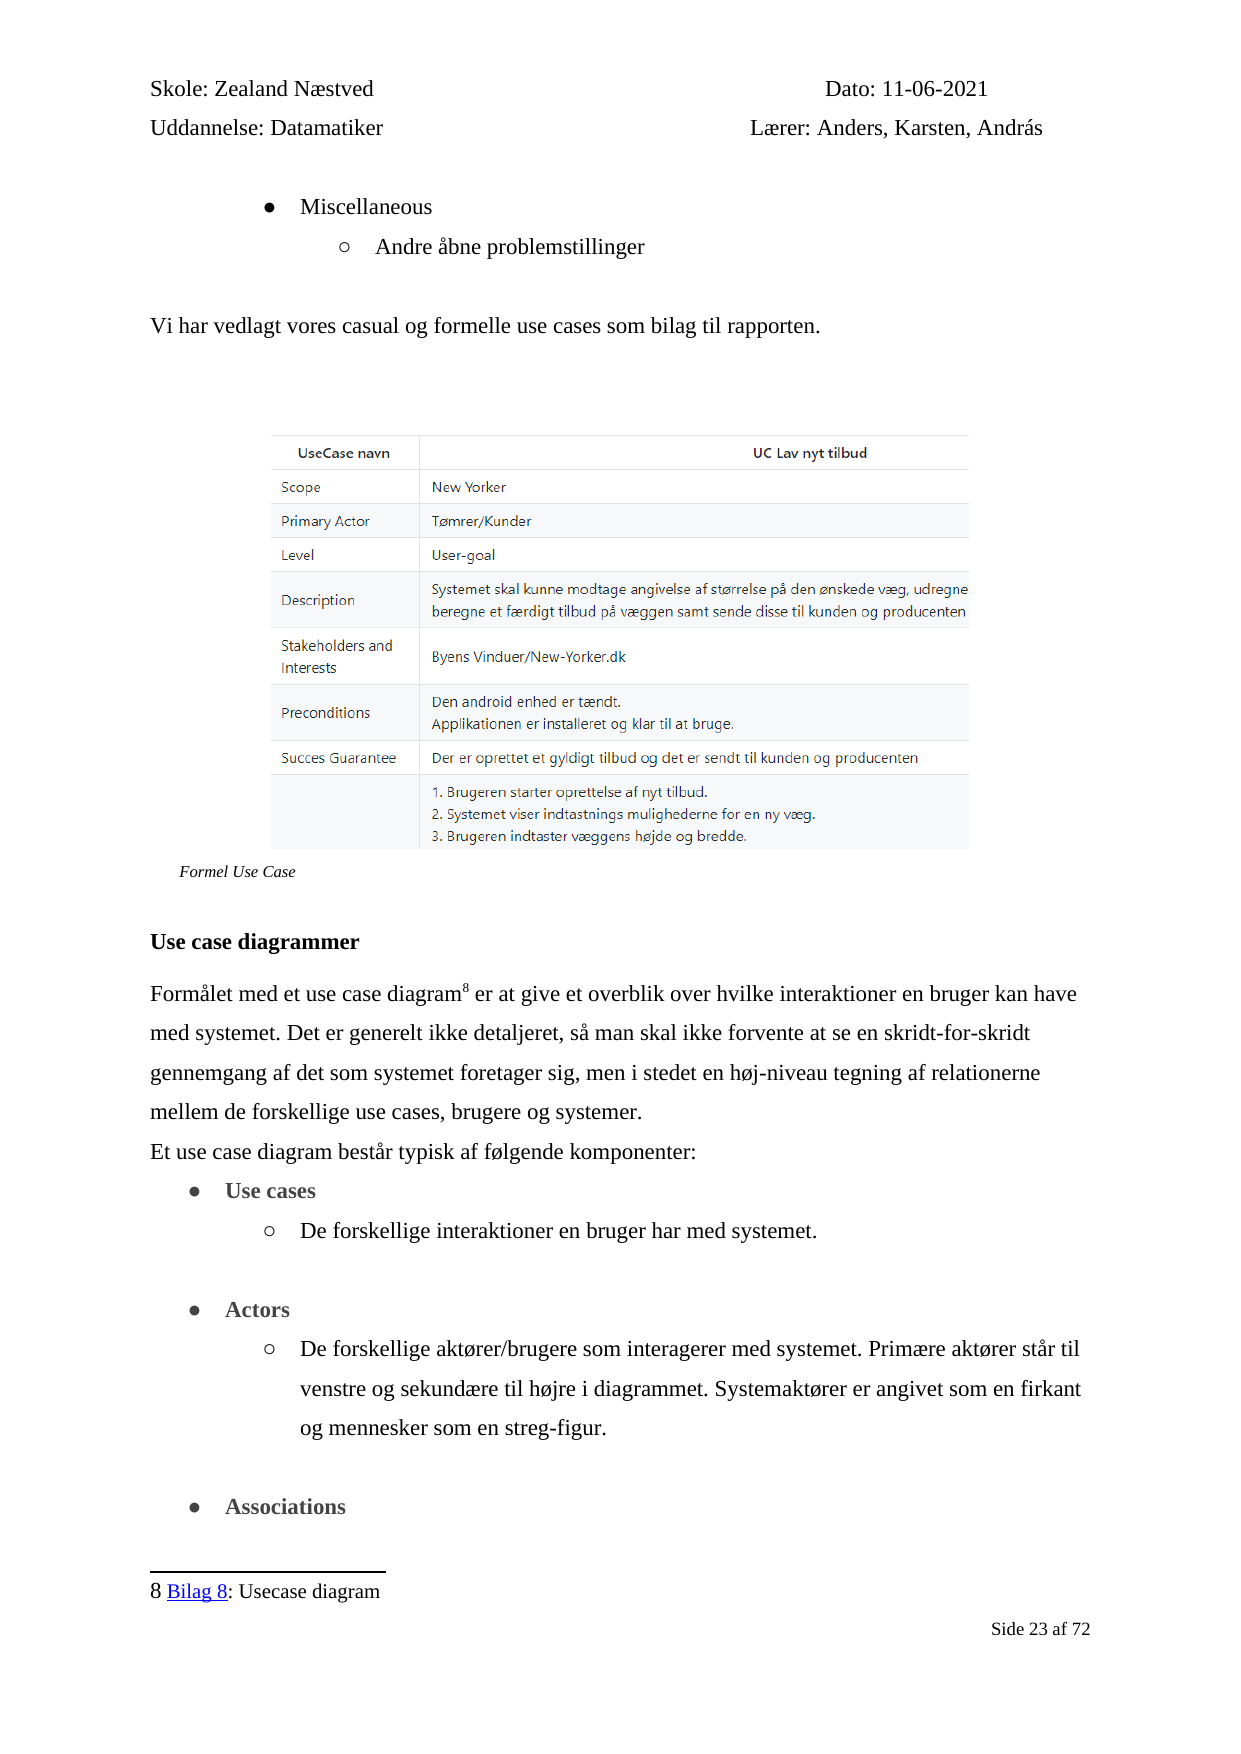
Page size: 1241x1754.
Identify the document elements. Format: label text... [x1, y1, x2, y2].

text Et use case diagram består typisk af følgende komponenter: [150, 1138, 1090, 1164]
text Formel Use Case [150, 862, 1090, 881]
list De forskellige interaktioner en bruger har med systemet. [262, 1217, 1090, 1243]
subtitle Use case diagrammer [150, 928, 1090, 954]
text Formålet med et use case diagram er at give et overblik over hvilke interaktioner en bruger kan have med systemet. Det er generelt ikke detaljeret, så man skal ikke forvente at se en skridt-for-skridt gennemgang af det som systemet foretager sig, men i stedet en høj-niveau tegning af relationerne mellem de forskellige use cases, brugere og systemer. [150, 980, 1090, 1125]
list Miscellaneous [262, 193, 1090, 220]
list De forskellige aktører/brugere som interagerer med systemet. Primære aktører står til venstre og sekundære til højre i diagrammet. Systemaktører er angivet som en firkant og mennesker som en streg-figur. [262, 1335, 1090, 1441]
list Associations [187, 1493, 1090, 1519]
list Use cases [187, 1177, 1090, 1204]
text Vi har vedlagt vores casual og formelle use cases som bilag til rapporten. [150, 312, 1090, 338]
picture [271, 430, 969, 849]
list Andre åbne problemstillinger [337, 233, 1090, 259]
list Actors [187, 1296, 1090, 1322]
